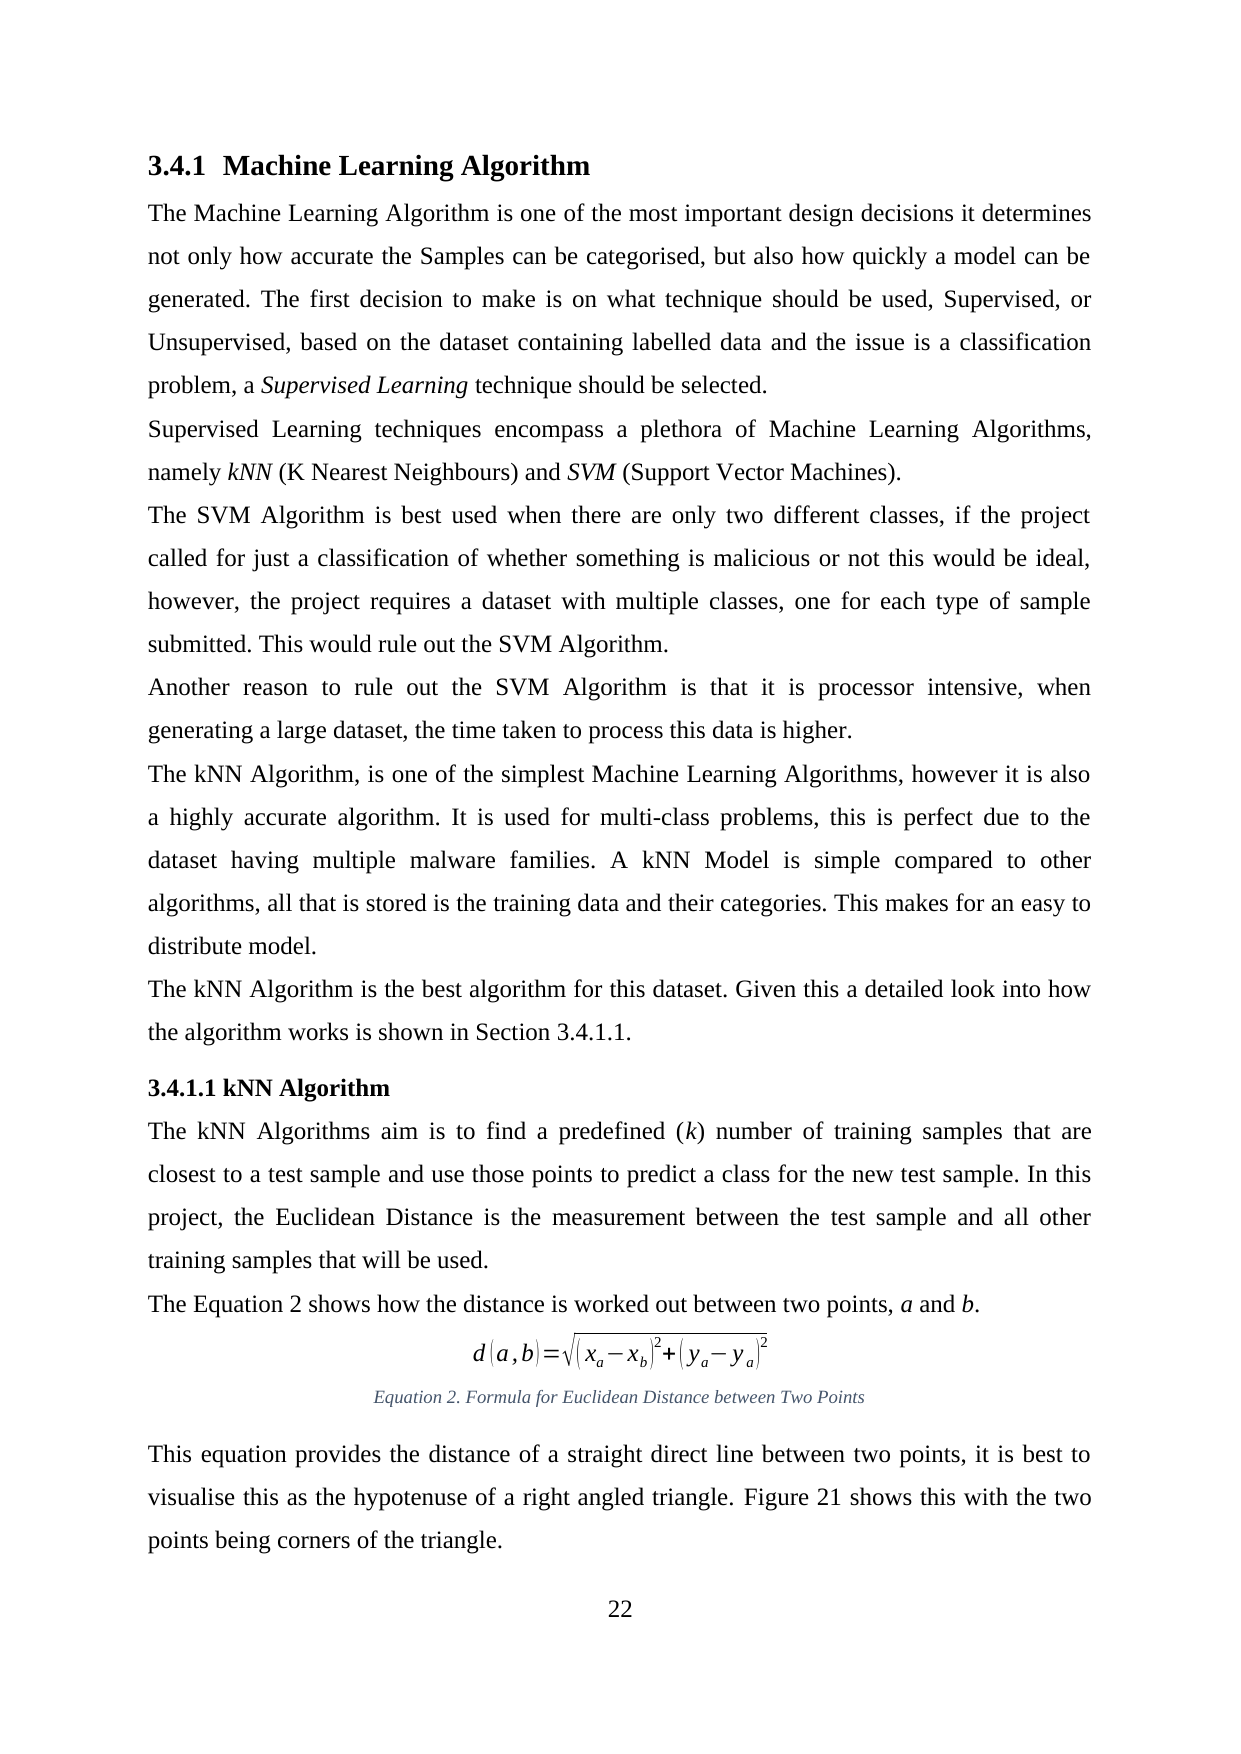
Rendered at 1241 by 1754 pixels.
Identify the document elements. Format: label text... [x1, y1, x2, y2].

subtitle kNN Algorithm [148, 1073, 1092, 1102]
text The kNN Algorithm is the best algorithm for this dataset. Given this a detailed look into how the algorithm works is shown in Section 3.4.2.1. [148, 974, 1092, 1046]
text This equation provides the distance of a straight direct line between two points, it is best to visualise this as the hypotenuse of a right angled triangle. Figure 22 shows this with the two points being corners of the triangle. [148, 1439, 1092, 1554]
text Supervised Learning techniques encompass a plethora of Machine Learning Algorithms, namely kNN (K Nearest Neighbours) and SVM (Support Vector Machines). [148, 414, 1092, 486]
text The SVM Algorithm is best used when there are only two different classes, if the project called for just a classification of whether something is malicious or not this would be ideal, however, the project requires a dataset with multiple classes, one for each type of sample submitted. This would rule out the SVM Algorithm. [148, 500, 1092, 658]
text The kNN Algorithms aim is to find a predefined (k) number of training samples that are closest to a test sample and use those points to predict a class for the new test sample. In this project, the Euclidean Distance is the measurement between the test sample and all other training samples that will be used. [148, 1116, 1092, 1274]
text The Equation 1 shows how the distance is worked out between two points, a and b. [148, 1289, 1092, 1317]
subtitle Machine Learning Algorithm [148, 148, 1092, 181]
text The Machine Learning Algorithm is one of the most important design decisions it determines not only how accurate the Samples can be categorised, but also how quickly a model can be generated. The first decision to make is on what technique should be used, Supervised, or Unsupervised, based on the dataset containing labelled data and the issue is a classification problem, a Supervised Learning technique should be selected. [148, 198, 1092, 399]
text The kNN Algorithm, is one of the simplest Machine Learning Algorithms, however it is also a highly accurate algorithm. It is used for multi-class problems, this is perfect due to the dataset having multiple malware families. A kNN Model is simple compared to other algorithms, all that is stored is the training data and their categories. This makes for an easy to distribute model. [148, 759, 1092, 960]
text Another reason to rule out the SVM Algorithm is that it is processor intensive, when generating a large dataset, the time taken to process this data is higher. [148, 672, 1092, 744]
